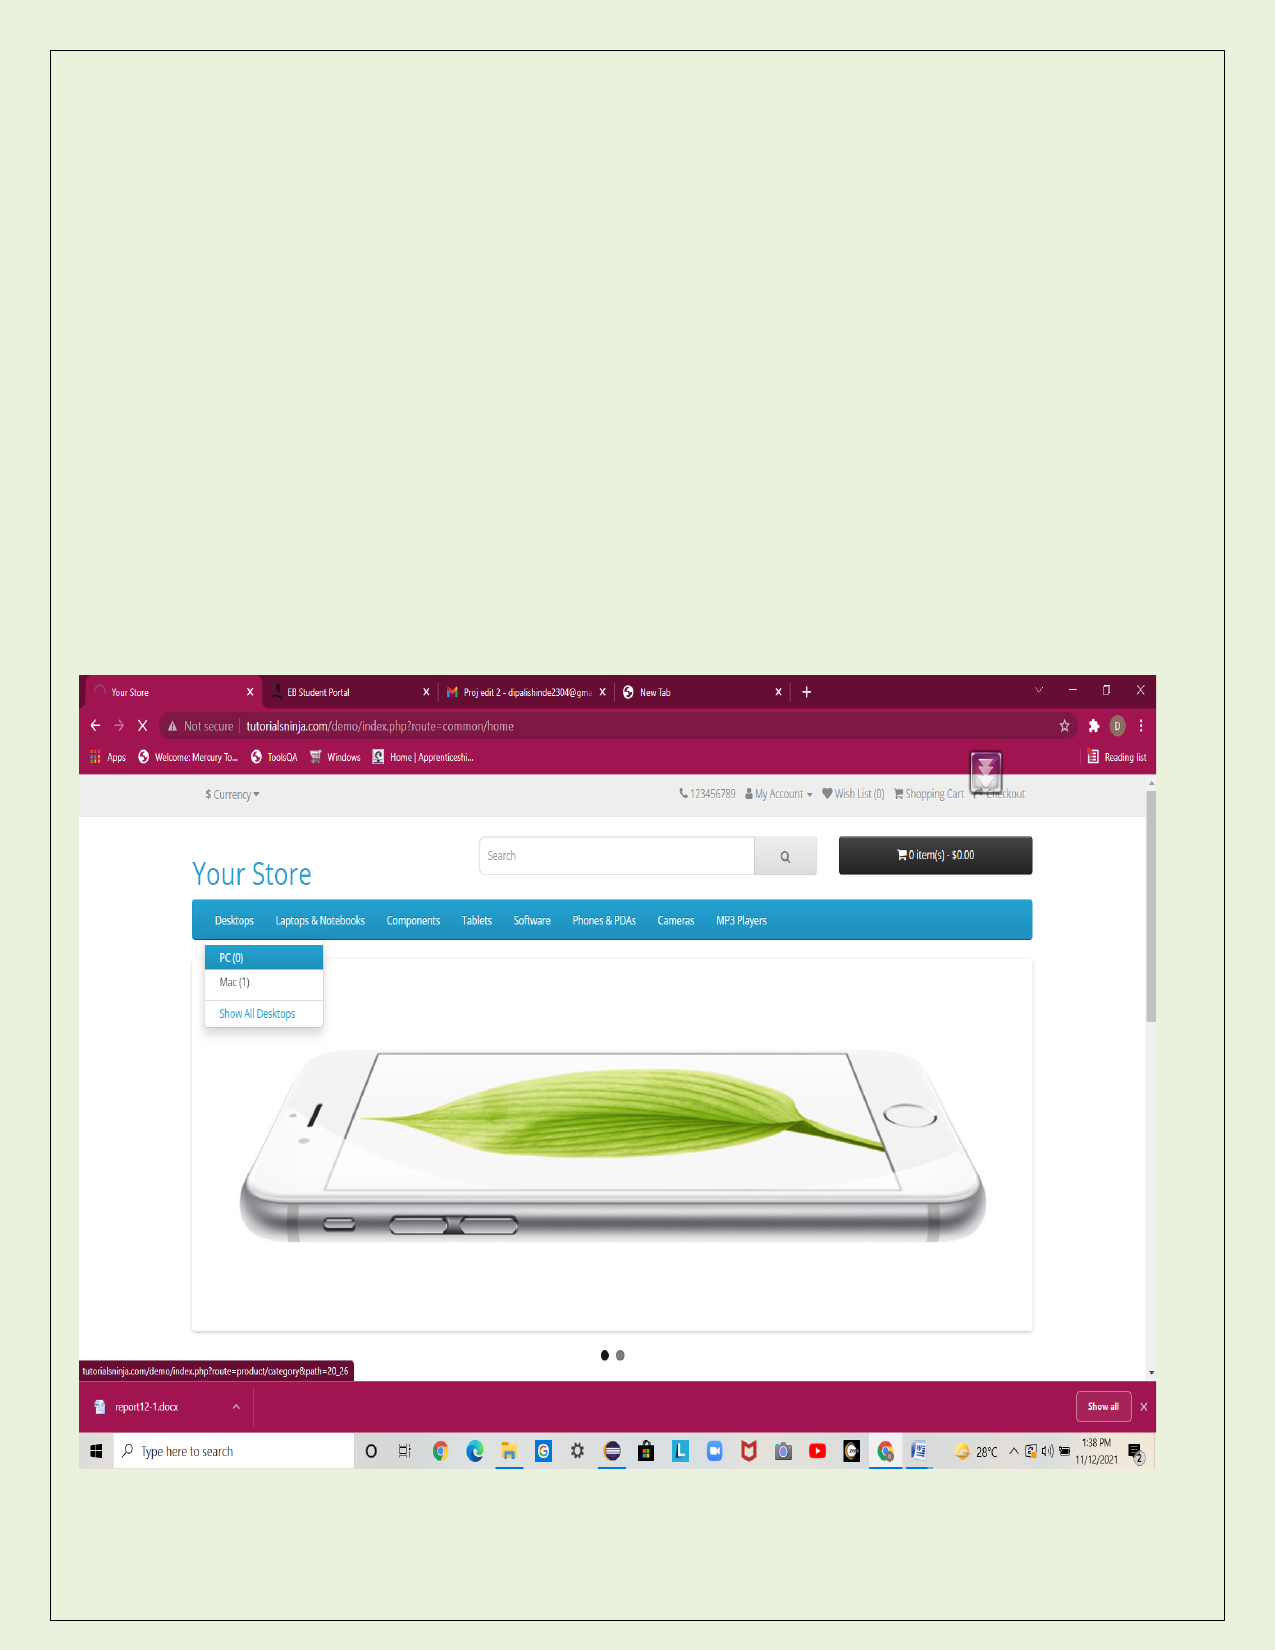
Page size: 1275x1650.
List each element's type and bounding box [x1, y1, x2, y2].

picture [79, 675, 1157, 1469]
